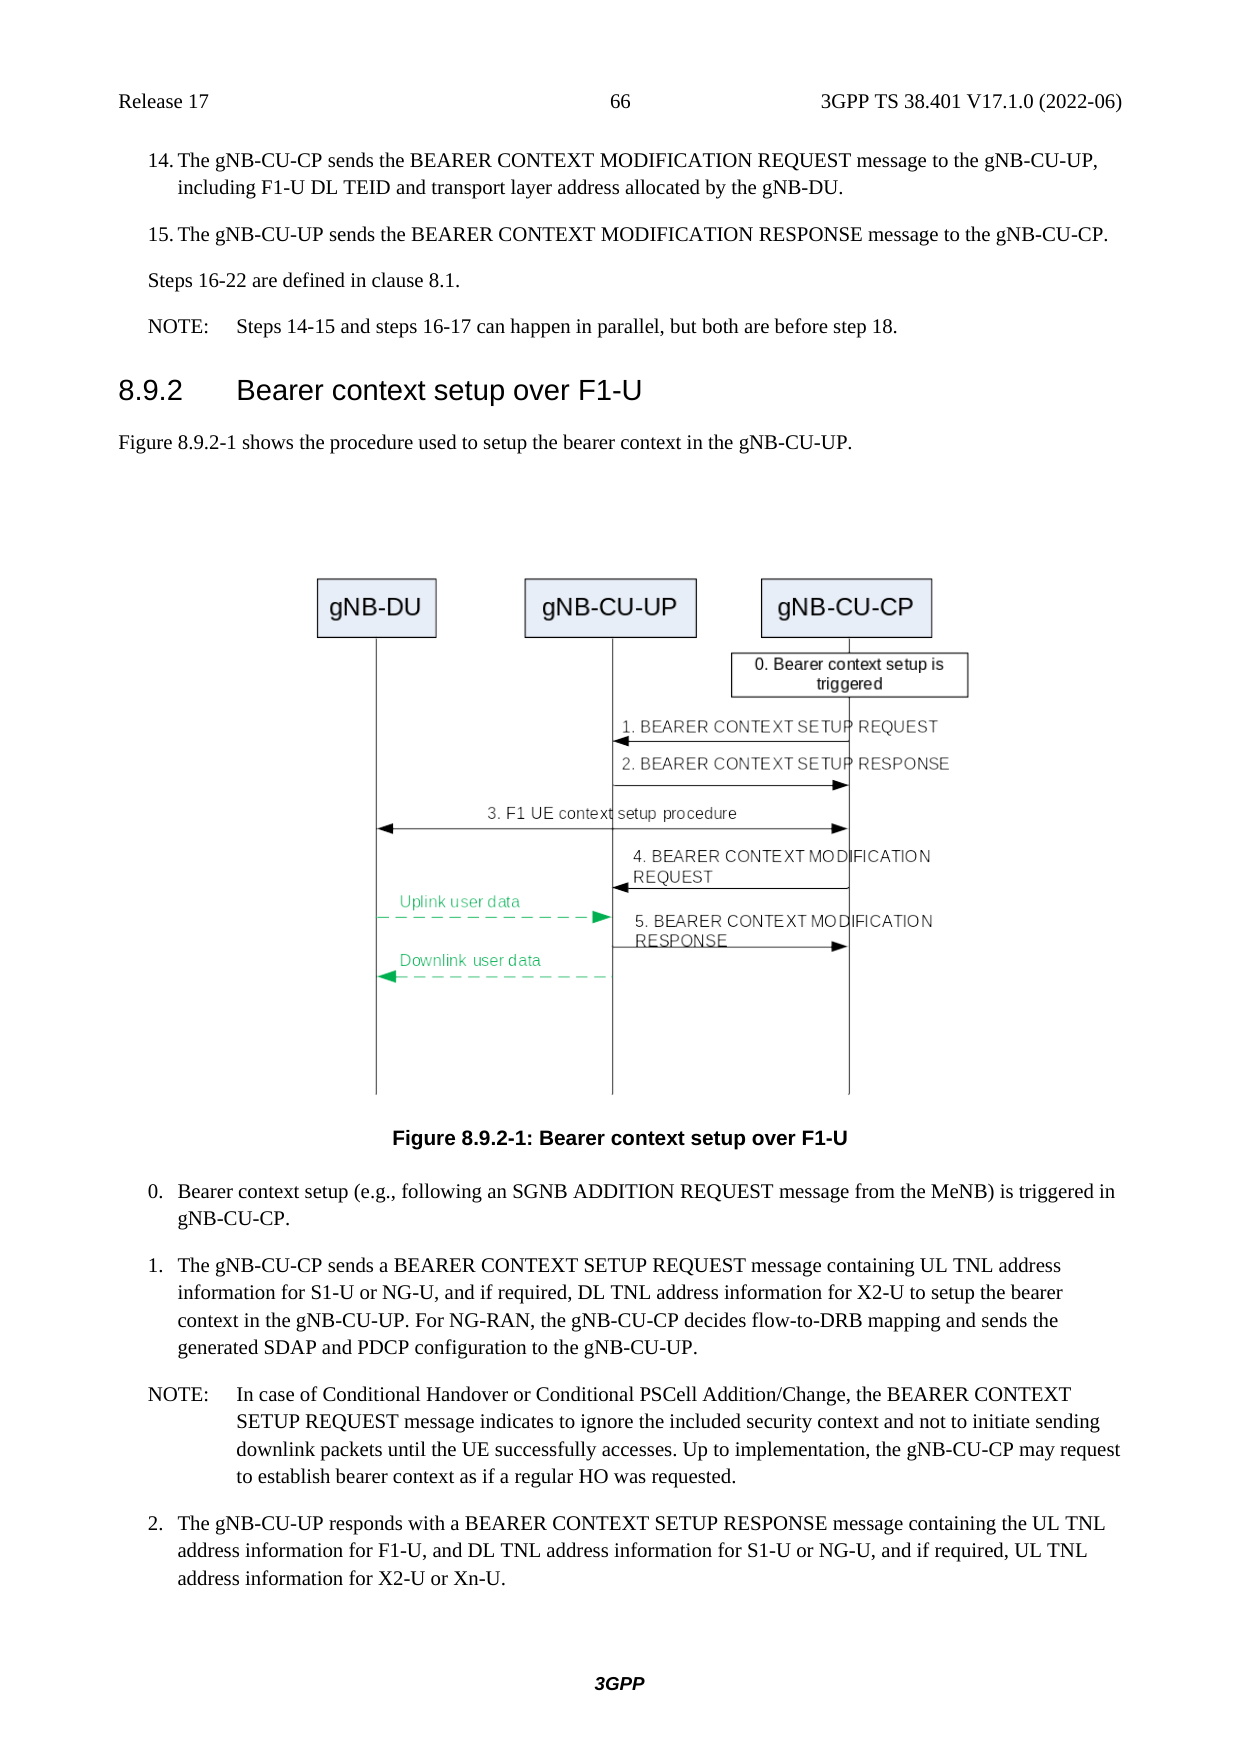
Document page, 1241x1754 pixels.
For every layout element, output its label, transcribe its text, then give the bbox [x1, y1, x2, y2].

text 15. The gNB-CU-UP sends the BEARER CONTEXT MODIFICATION RESPONSE message to the gNB-CU-CP. [148, 221, 1122, 246]
subtitle 8.9.2 Bearer context setup over F1-U [118, 373, 1122, 407]
text 2. The gNB-CU-UP responds with a BEARER CONTEXT SETUP RESPONSE message containing the UL TNL address information for F1-U, and DL TNL address information for S1-U or NG-U, and if required, UL TNL address information for X2-U or Xn-U. [148, 1511, 1122, 1590]
text Figure 8.9.2-1: Bearer context setup over F1-U [118, 1126, 1122, 1150]
text 0. Bearer context setup (e.g., following an SGNB ADDITION REQUEST message from the MeNB) is triggered in gNB-CU-CP. [148, 1178, 1122, 1230]
text Steps 16-22 are defined in clause 8.1. [148, 268, 1122, 292]
text NOTE: In case of Conditional Handover or Conditional PSCell Addition/Change, the BEARER CONTEXT SETUP REQUEST message indicates to ignore the included security context and not to initiate sending downlink packets until the UE successfully accesses. Up to implementation, the gNB-CU-CP may request to establish bearer context as if a regular HO was requested. [148, 1382, 1122, 1488]
text 1. The gNB-CU-CP sends a BEARER CONTEXT SETUP REQUEST message containing UL TNL address information for S1-U or NG-U, and if required, DL TNL address information for X2-U to setup the bearer context in the gNB-CU-UP. For NG-RAN, the gNB-CU-CP decides flow-to-DRB mapping and sends the generated SDAP and PDCP configuration to the gNB-CU-UP. [148, 1252, 1122, 1359]
text Figure 8.9.2-1 shows the procedure used to setup the bearer context in the gNB-CU-UP. [118, 430, 1122, 454]
text 14. The gNB-CU-CP sends the BEARER CONTEXT MODIFICATION REQUEST message to the gNB-CU-UP, including F1-U DL TEID and transport layer address allocated by the gNB-DU. [148, 147, 1122, 199]
text NOTE: Steps 14-15 and steps 16-17 can happen in parallel, but both are before step 18. [148, 314, 1122, 338]
